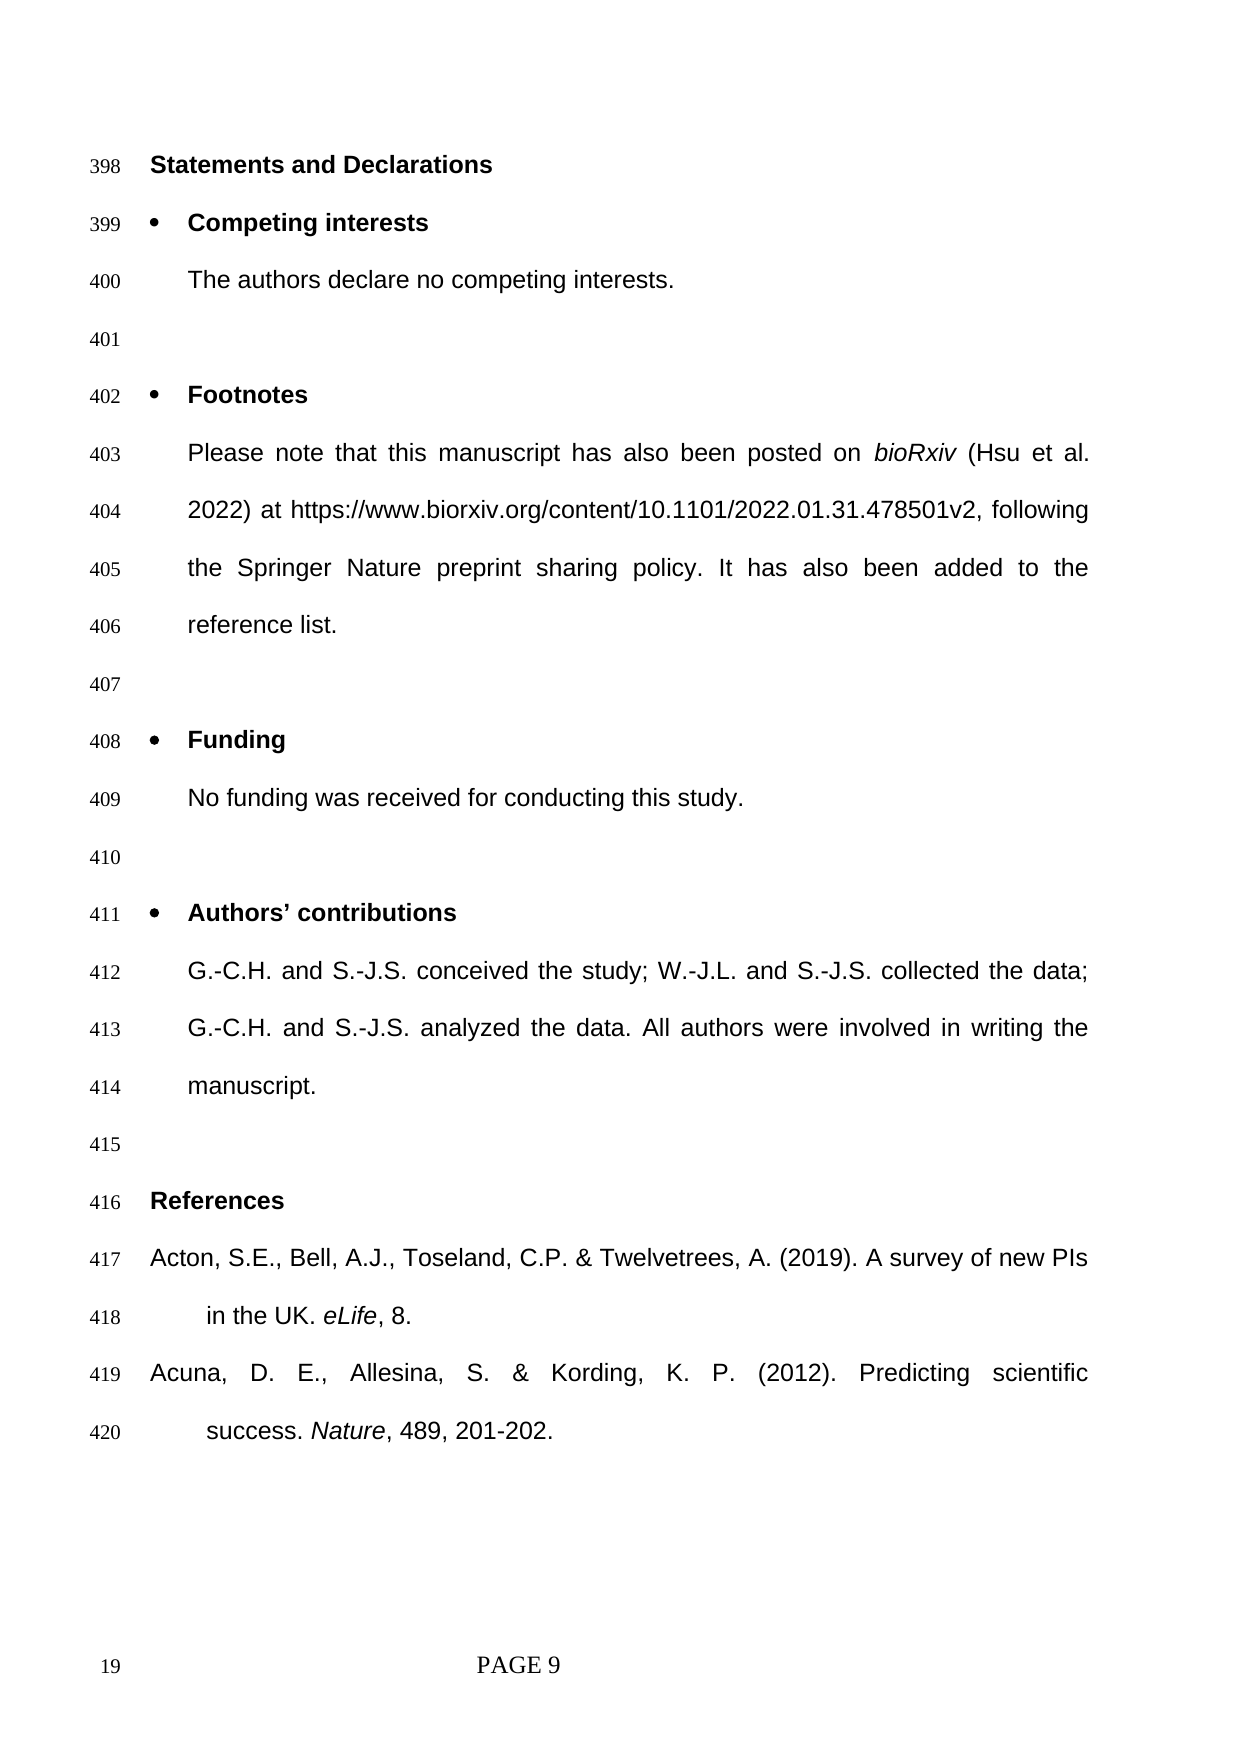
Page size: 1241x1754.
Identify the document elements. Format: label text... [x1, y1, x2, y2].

list Funding [150, 725, 1090, 754]
list G.-C.H. and S.-J.S. conceived the study; W.-J.L. and S.-J.S. collected the data; G.-C.H. and S.-J.S. analyzed the data. All authors were involved in writing the manuscript. [187, 956, 1090, 1099]
text Please note that this manuscript has also been posted on bioRxiv at https://www.biorxiv.org/content/10.1101/2022.01.31.478501v2, following the Springer Nature preprint sharing policy. It has also been added to the reference list. [187, 438, 1090, 639]
list Competing interests [150, 207, 1090, 236]
text The authors declare no competing interests. [150, 265, 1090, 294]
text Acuna, D. E., Allesina, S. & Kording, K. P. (2012). Predicting scientific success. Nature, 489, 201-202. [150, 1358, 1090, 1444]
list No funding was received for conducting this study. [187, 783, 1090, 812]
text References [150, 1186, 1090, 1214]
text Acton, S.E., Bell, A.J., Toseland, C.P. & Twelvetrees, A. (2019). A survey of new PIs in the UK. eLife, 8. [150, 1243, 1090, 1329]
list Footnotes [150, 380, 1090, 409]
list Authors’ contributions [150, 898, 1090, 927]
text Statements and Declarations [150, 150, 1090, 179]
